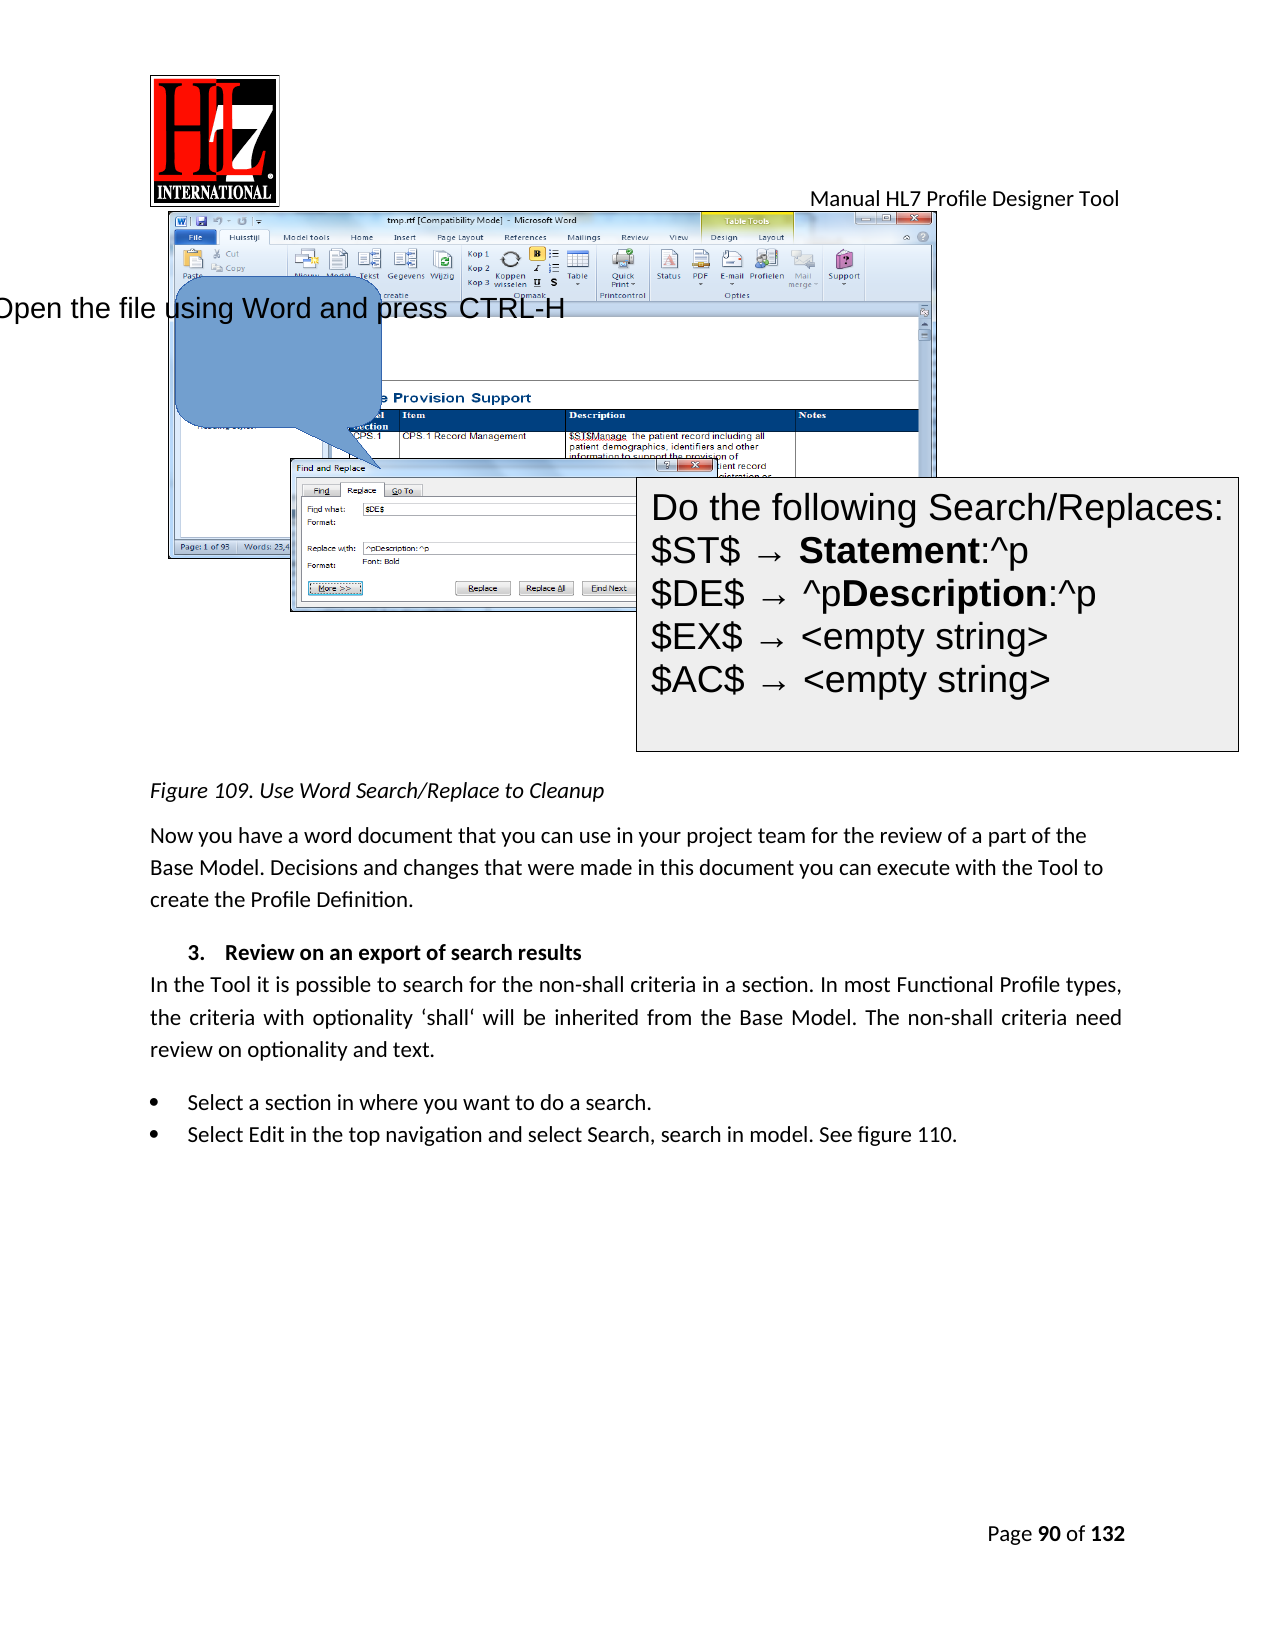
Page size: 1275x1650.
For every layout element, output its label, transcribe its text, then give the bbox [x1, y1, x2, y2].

picture [382, 304, 388, 316]
text Figure 109. Use Word Search/Replace to Cleanup [150, 776, 1125, 804]
subtitle Review on an export of search results [187, 938, 1125, 966]
picture [169, 212, 936, 477]
text Now you have a word document that you can use in your project team for the review of a part of the Base Model. Decisions and changes that were made in this document you can execute with the Tool to create the Profile Definition. [150, 821, 1125, 913]
text In the Tool it is possible to search for the non-shall criteria in a section. In most Functional Profile types, the criteria with optionality ‘shall‘ will be inherited from the Base Model. The non-shall criteria need review on optionality and text. [150, 971, 1125, 1063]
list Select a section in where you want to do a search. [150, 1088, 1125, 1116]
list Select Edit in the top navigation and select Search, search in model. See figure 110. [150, 1120, 1125, 1148]
picture [169, 317, 356, 558]
picture [291, 459, 717, 611]
